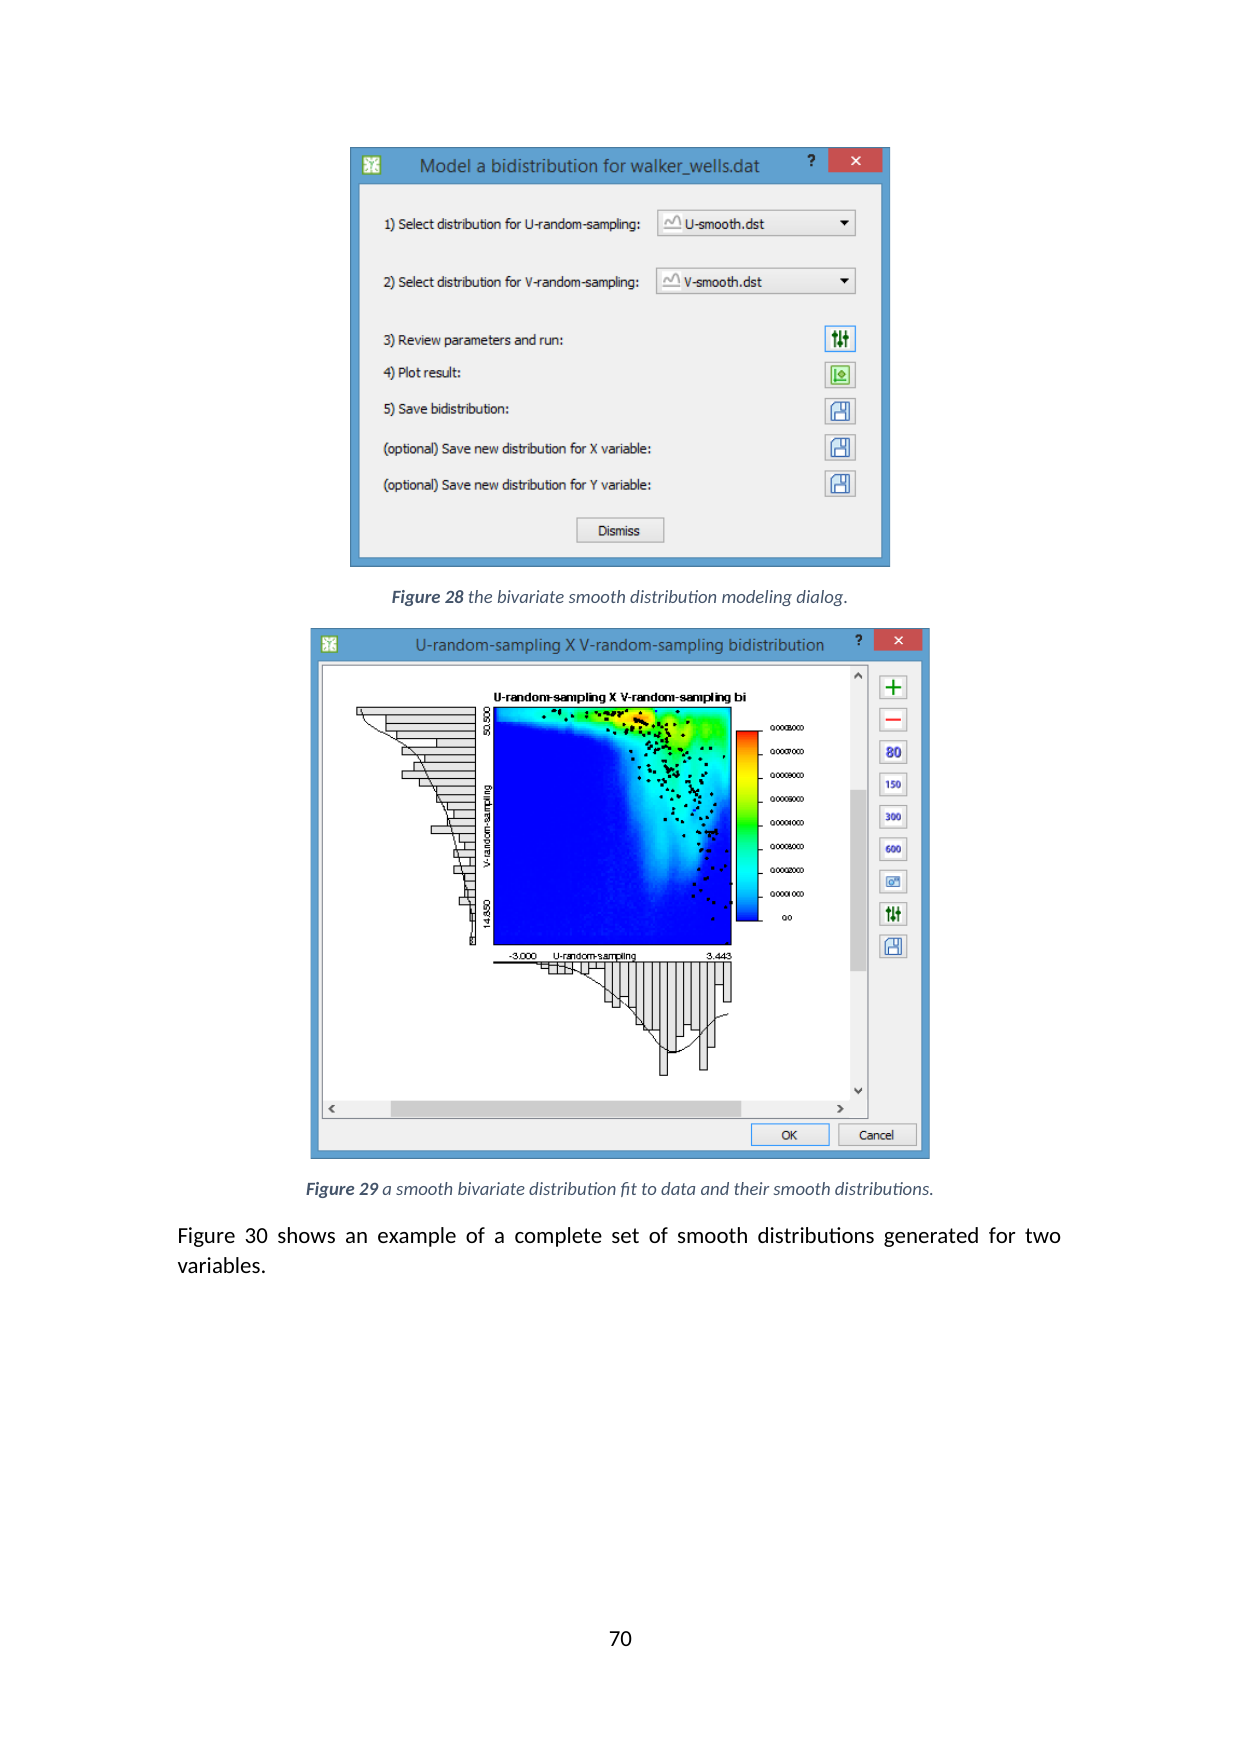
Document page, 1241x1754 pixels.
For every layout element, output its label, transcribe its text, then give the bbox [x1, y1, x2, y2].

picture [310, 628, 930, 1159]
picture [350, 147, 891, 567]
text Figure 28 the bivariate smooth distribution modeling dialog. [177, 585, 1063, 608]
text Figure 30 shows an example of a complete set of smooth distributions generated for two variables. [177, 1221, 1063, 1279]
text Figure 29 a smooth bivariate distribution fit to data and their smooth distributions. [177, 1177, 1063, 1200]
